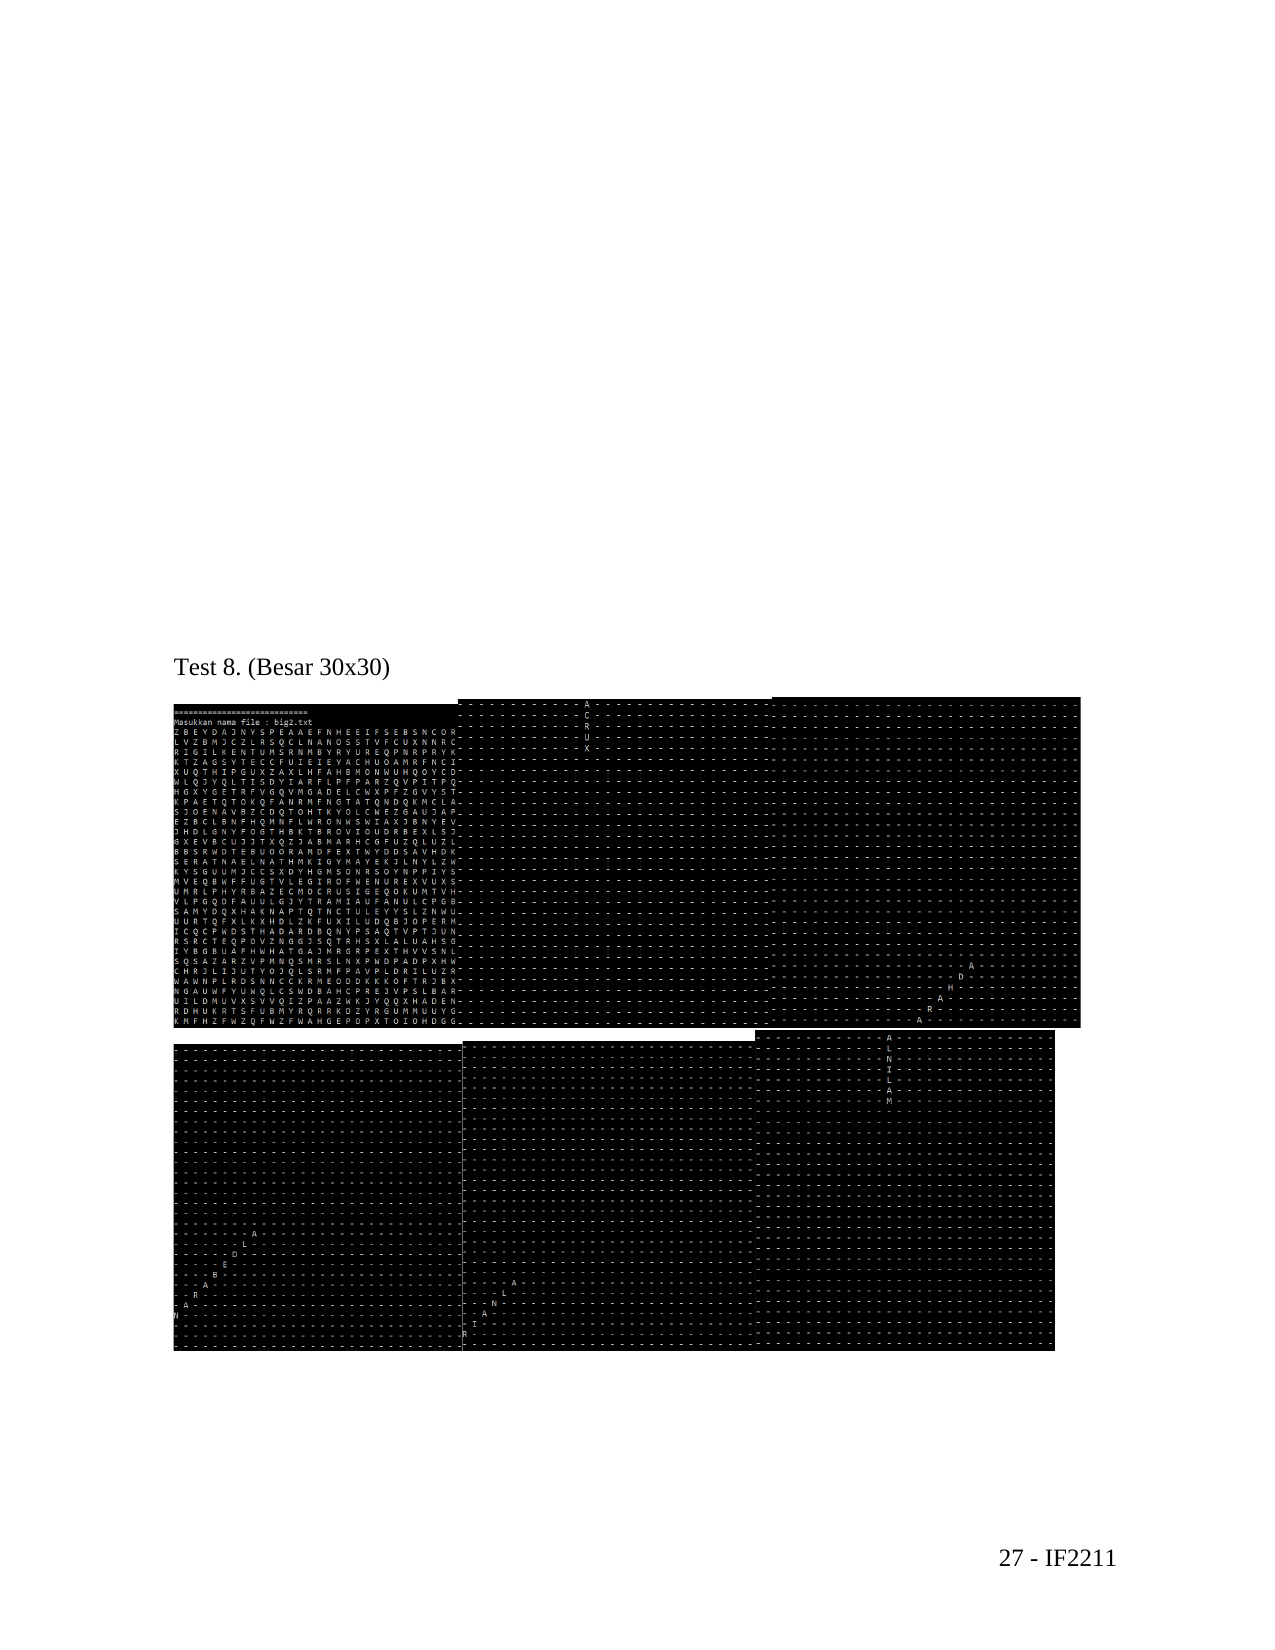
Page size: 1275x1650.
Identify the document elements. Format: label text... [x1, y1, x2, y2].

text Test 8. (Besar 30x30) [173, 652, 1117, 681]
picture [173, 697, 1081, 1028]
picture [173, 1030, 1055, 1351]
